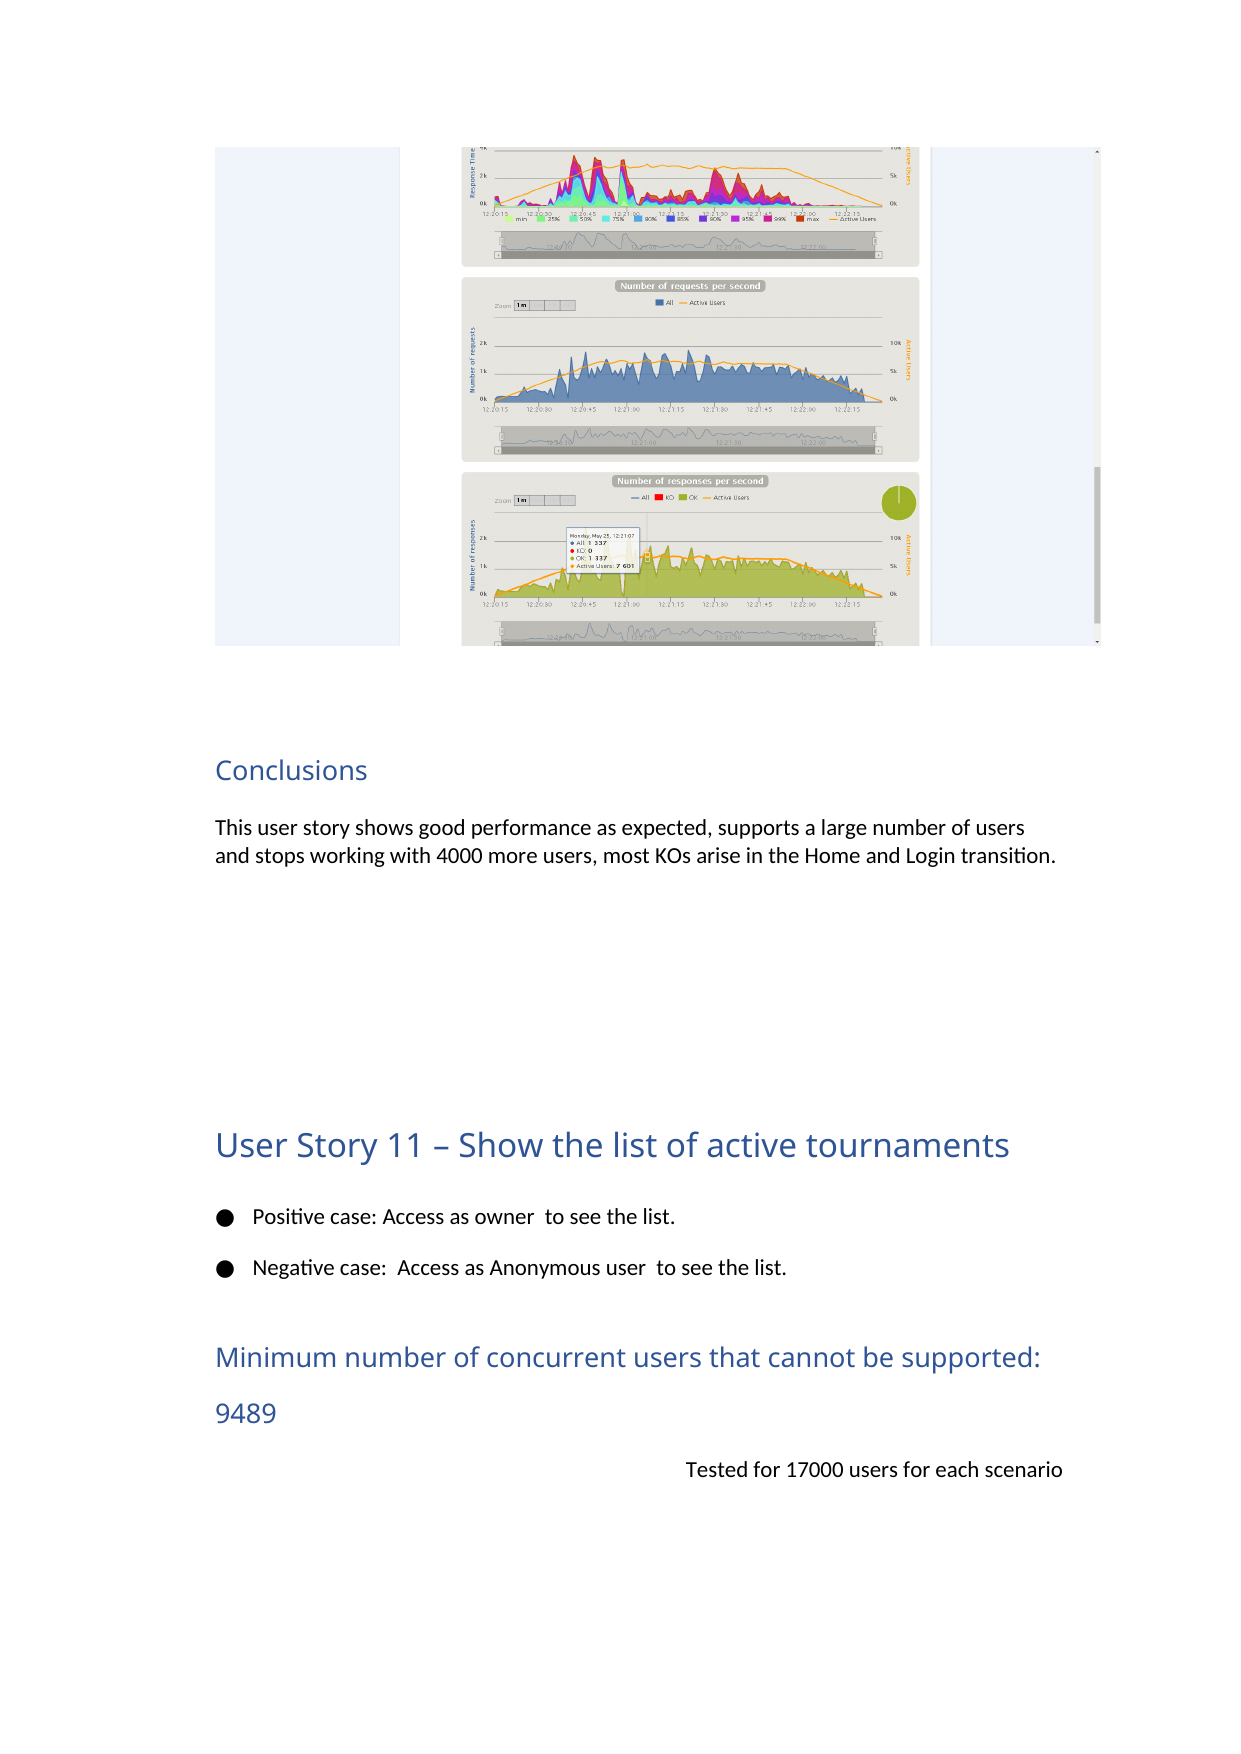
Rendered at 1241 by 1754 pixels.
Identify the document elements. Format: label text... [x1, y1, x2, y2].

text This user story shows good performance as expected, supports a large number of users and stops working with 4000 more users, most KOs arise in the Home and Login transition. [215, 813, 1063, 869]
picture [214, 147, 1101, 646]
subtitle Minimum number of concurrent users that cannot be supported: 9489 [215, 1339, 1063, 1431]
list Negative case: Access as Anonymous user to see the list. [215, 1241, 1063, 1288]
list Positive case: Access as owner to see the list. [215, 1190, 1063, 1237]
text Tested for 17000 users for each scenario [215, 1456, 1063, 1484]
subtitle User Story 11 – Show the list of active tournaments [215, 1122, 1063, 1168]
subtitle Conclusions [215, 752, 1063, 788]
